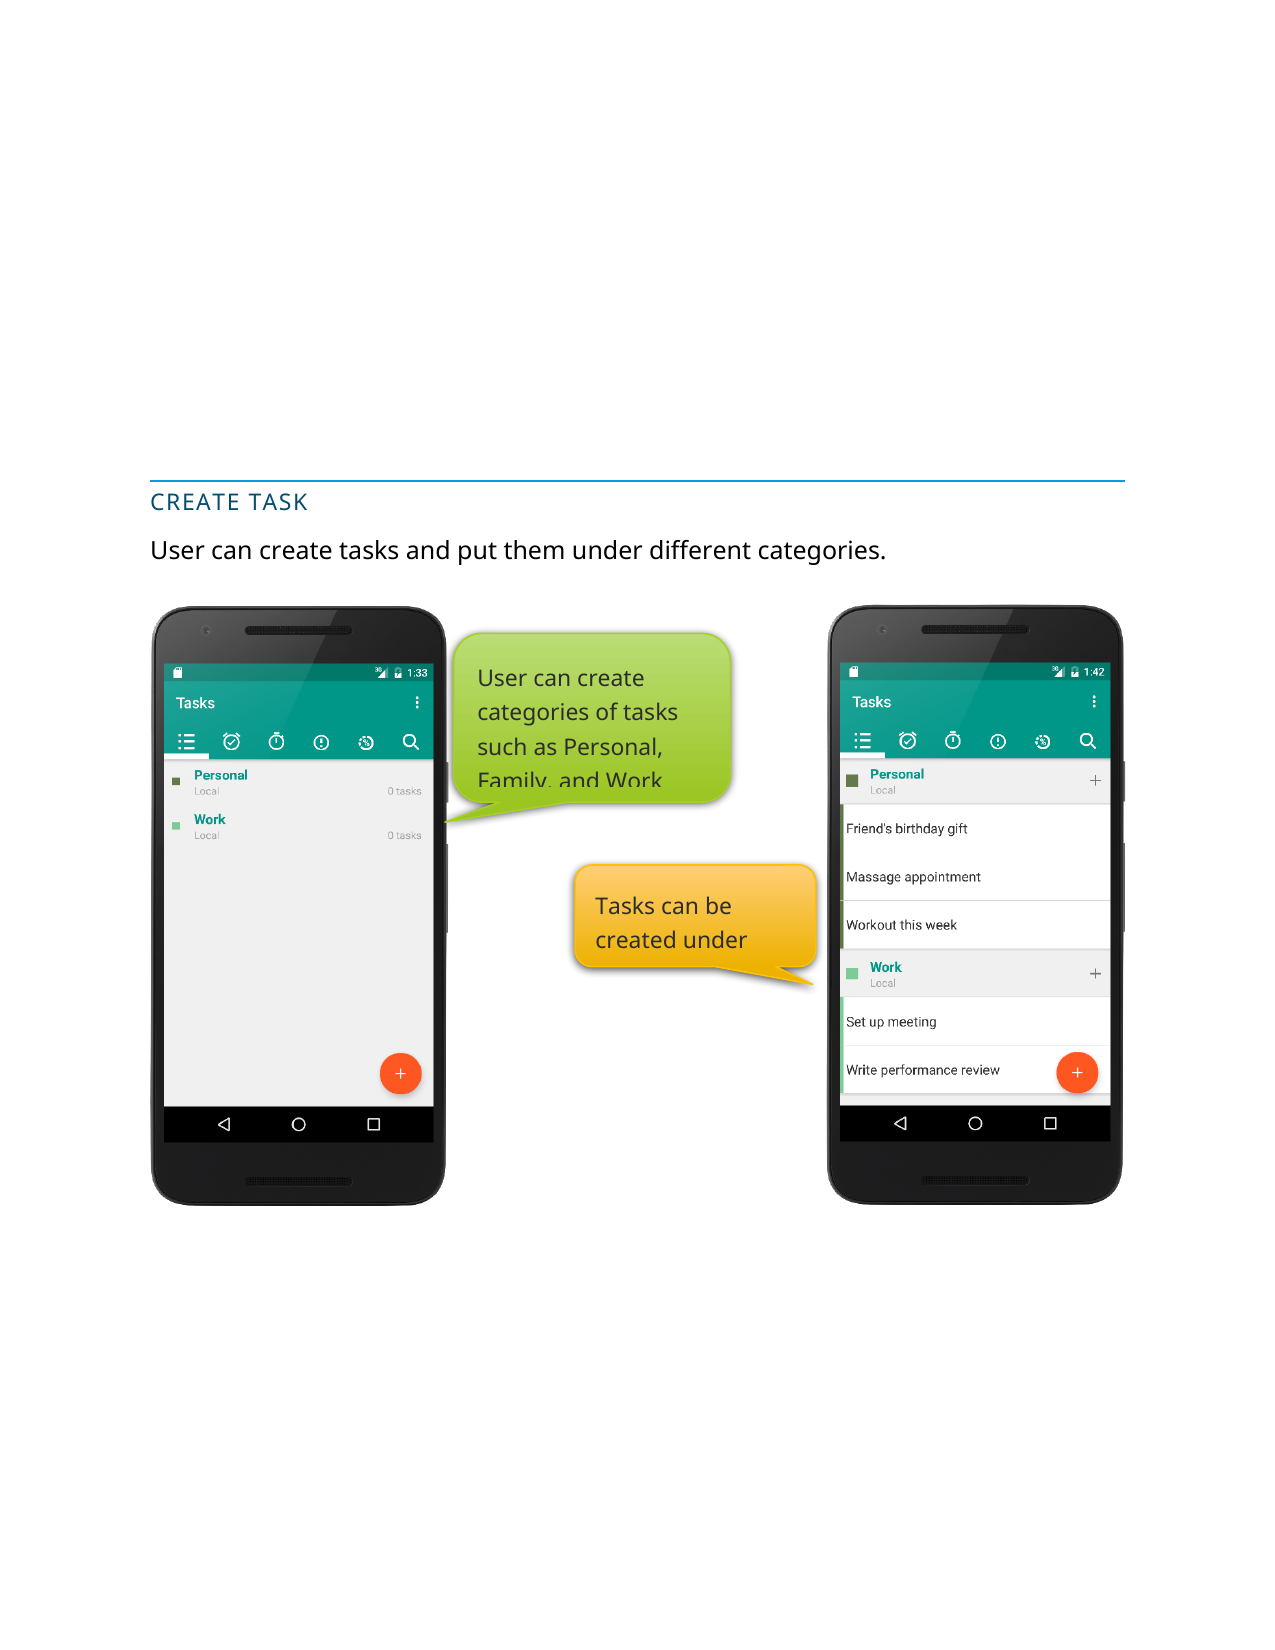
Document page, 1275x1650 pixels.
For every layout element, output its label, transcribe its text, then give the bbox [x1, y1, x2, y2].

picture [826, 604, 1125, 1205]
subtitle Create task [150, 482, 1125, 517]
text User can create tasks and put them under different categories. [150, 533, 1125, 567]
picture [150, 606, 449, 1206]
